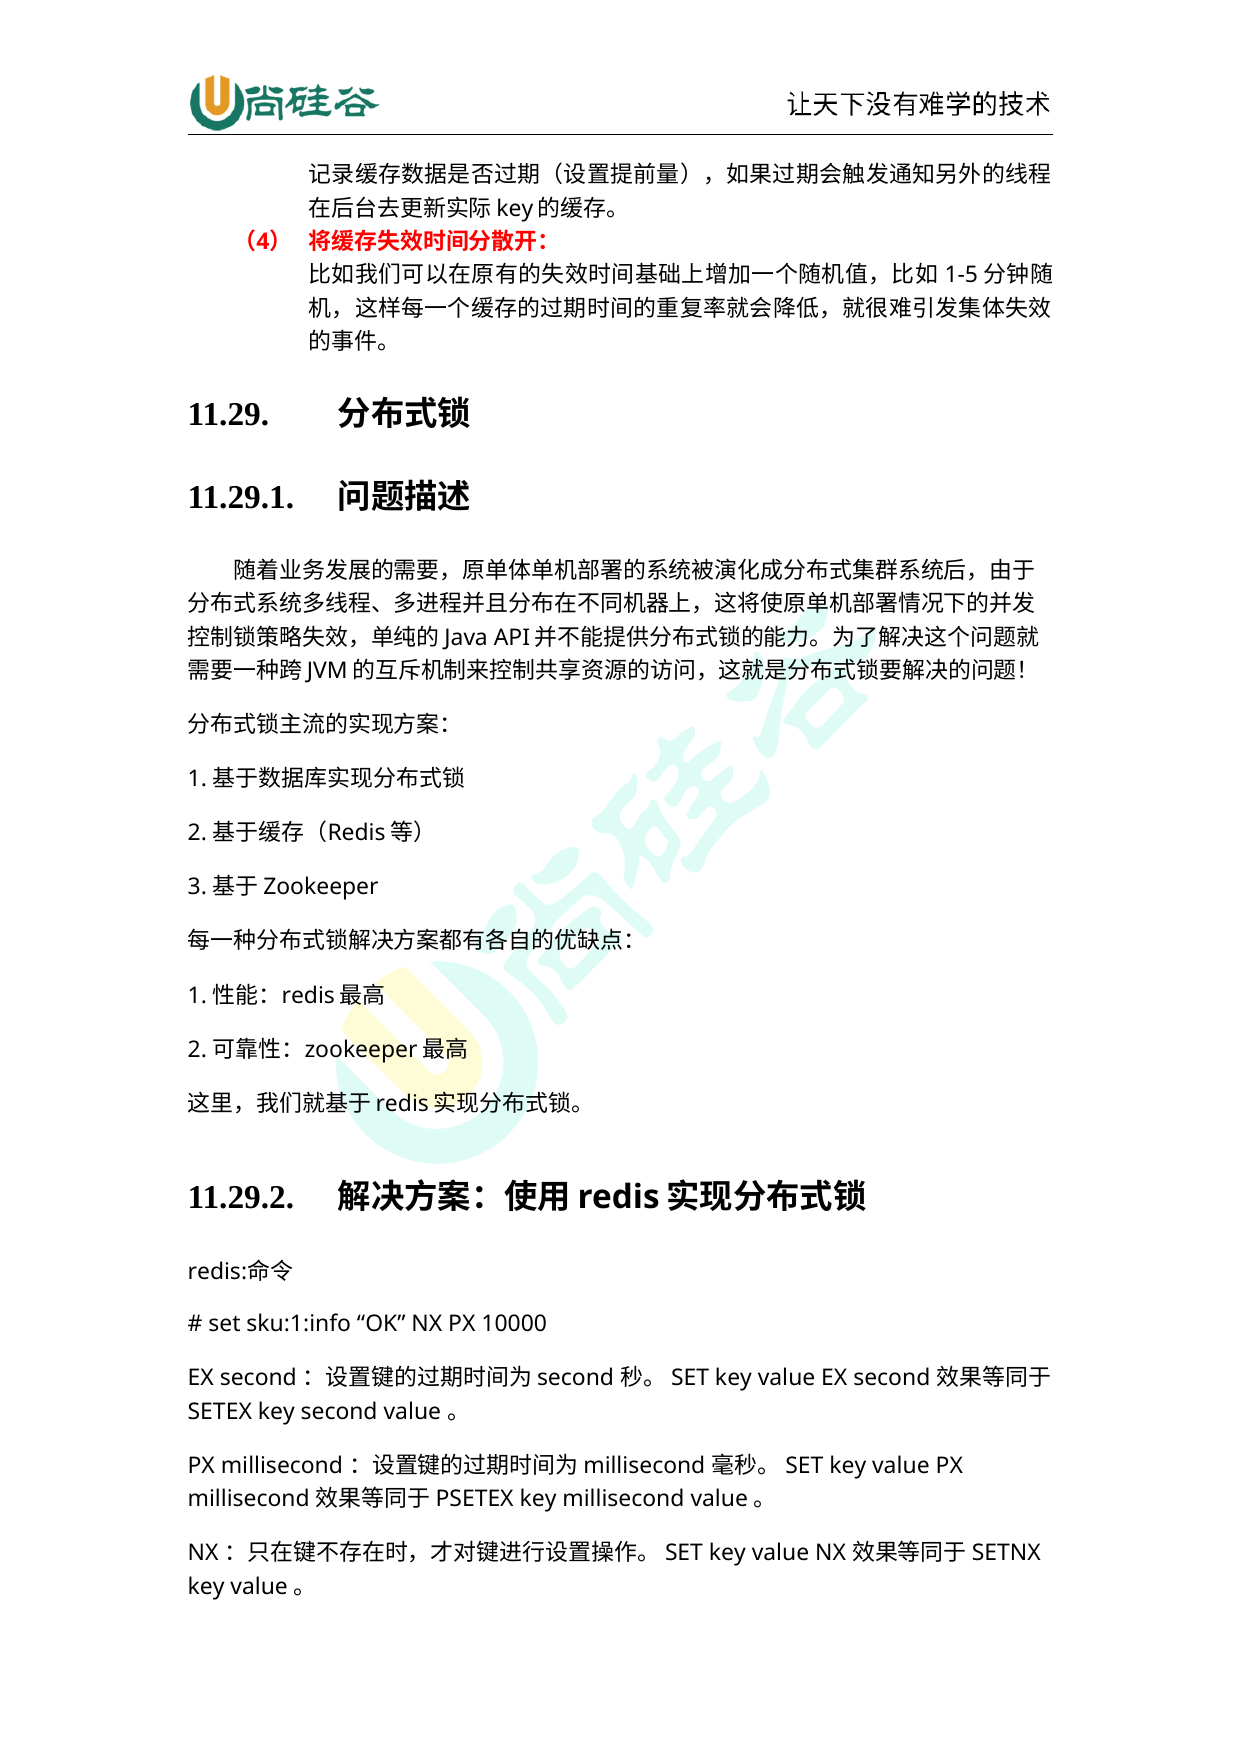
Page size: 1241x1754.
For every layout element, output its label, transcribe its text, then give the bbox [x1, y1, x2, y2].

text 1. 性能：redis最高 [187, 976, 1053, 1010]
list 记录缓存数据是否过期（设置提前量），如果过期会触发通知另外的线程在后台去更新实际key的缓存。 [308, 156, 1053, 223]
text 1. 基于数据库实现分布式锁 [187, 760, 1053, 793]
text 随着业务发展的需要，原单体单机部署的系统被演化成分布式集群系统后，由于分布式系统多线程、多进程并且分布在不同机器上，这将使原单机部署情况下的并发控制锁策略失效，单纯的Java API并不能提供分布式锁的能力。为了解决这个问题就需要一种跨JVM的互斥机制来控制共享资源的访问，这就是分布式锁要解决的问题！ [187, 552, 1053, 685]
list 分布式锁 [187, 387, 1053, 435]
text 每一种分布式锁解决方案都有各自的优缺点： [187, 922, 1053, 956]
text 分布式锁主流的实现方案： [187, 706, 1053, 739]
text 2. 可靠性：zookeeper最高 [187, 1031, 1053, 1064]
list 问题描述 [187, 469, 1053, 518]
text # set sku:1:info “OK” NX PX 10000 [187, 1307, 1053, 1338]
list 将缓存失效时间分散开： [233, 223, 1053, 256]
list 解决方案：使用redis实现分布式锁 [187, 1170, 1053, 1219]
text NX ：只在键不存在时，才对键进行设置操作。 SET key value NX 效果等同于 SETNX key value 。 [187, 1534, 1053, 1601]
picture [187, 73, 1053, 132]
text EX second ：设置键的过期时间为 second 秒。 SET key value EX second 效果等同于 SETEX key second value 。 [187, 1359, 1053, 1426]
text redis:命令 [187, 1253, 1053, 1286]
text 2. 基于缓存（Redis等） [187, 814, 1053, 847]
text 3. 基于Zookeeper [187, 868, 1053, 902]
list 比如我们可以在原有的失效时间基础上增加一个随机值，比如1-5分钟随机，这样每一个缓存的过期时间的重复率就会降低，就很难引发集体失效的事件。 [308, 256, 1053, 356]
text PX millisecond ：设置键的过期时间为 millisecond 毫秒。 SET key value PX millisecond 效果等同于 PSETEX key millisecond value 。 [187, 1447, 1053, 1513]
text 这里，我们就基于redis实现分布式锁。 [187, 1085, 1053, 1118]
